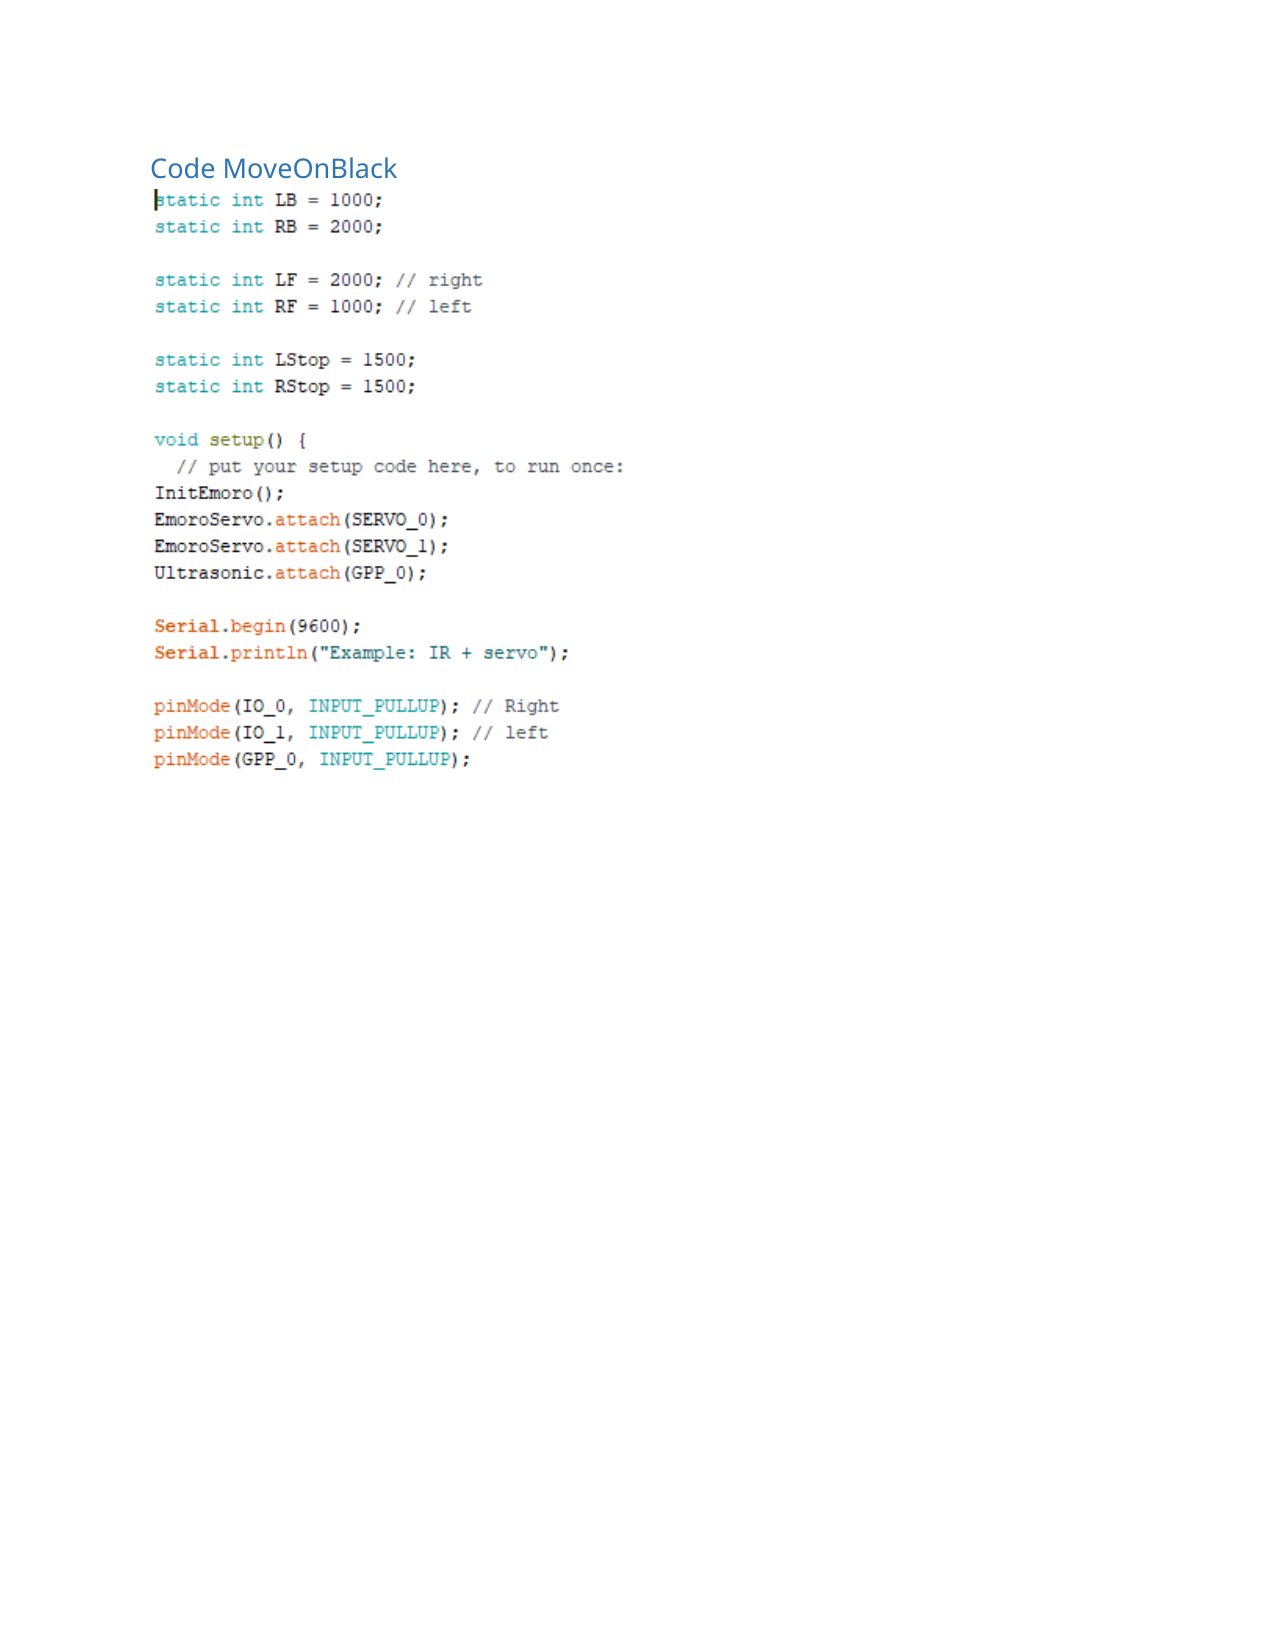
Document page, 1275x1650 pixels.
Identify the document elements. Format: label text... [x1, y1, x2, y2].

subtitle Code MoveOnBlack [150, 150, 1125, 187]
picture [150, 189, 862, 850]
